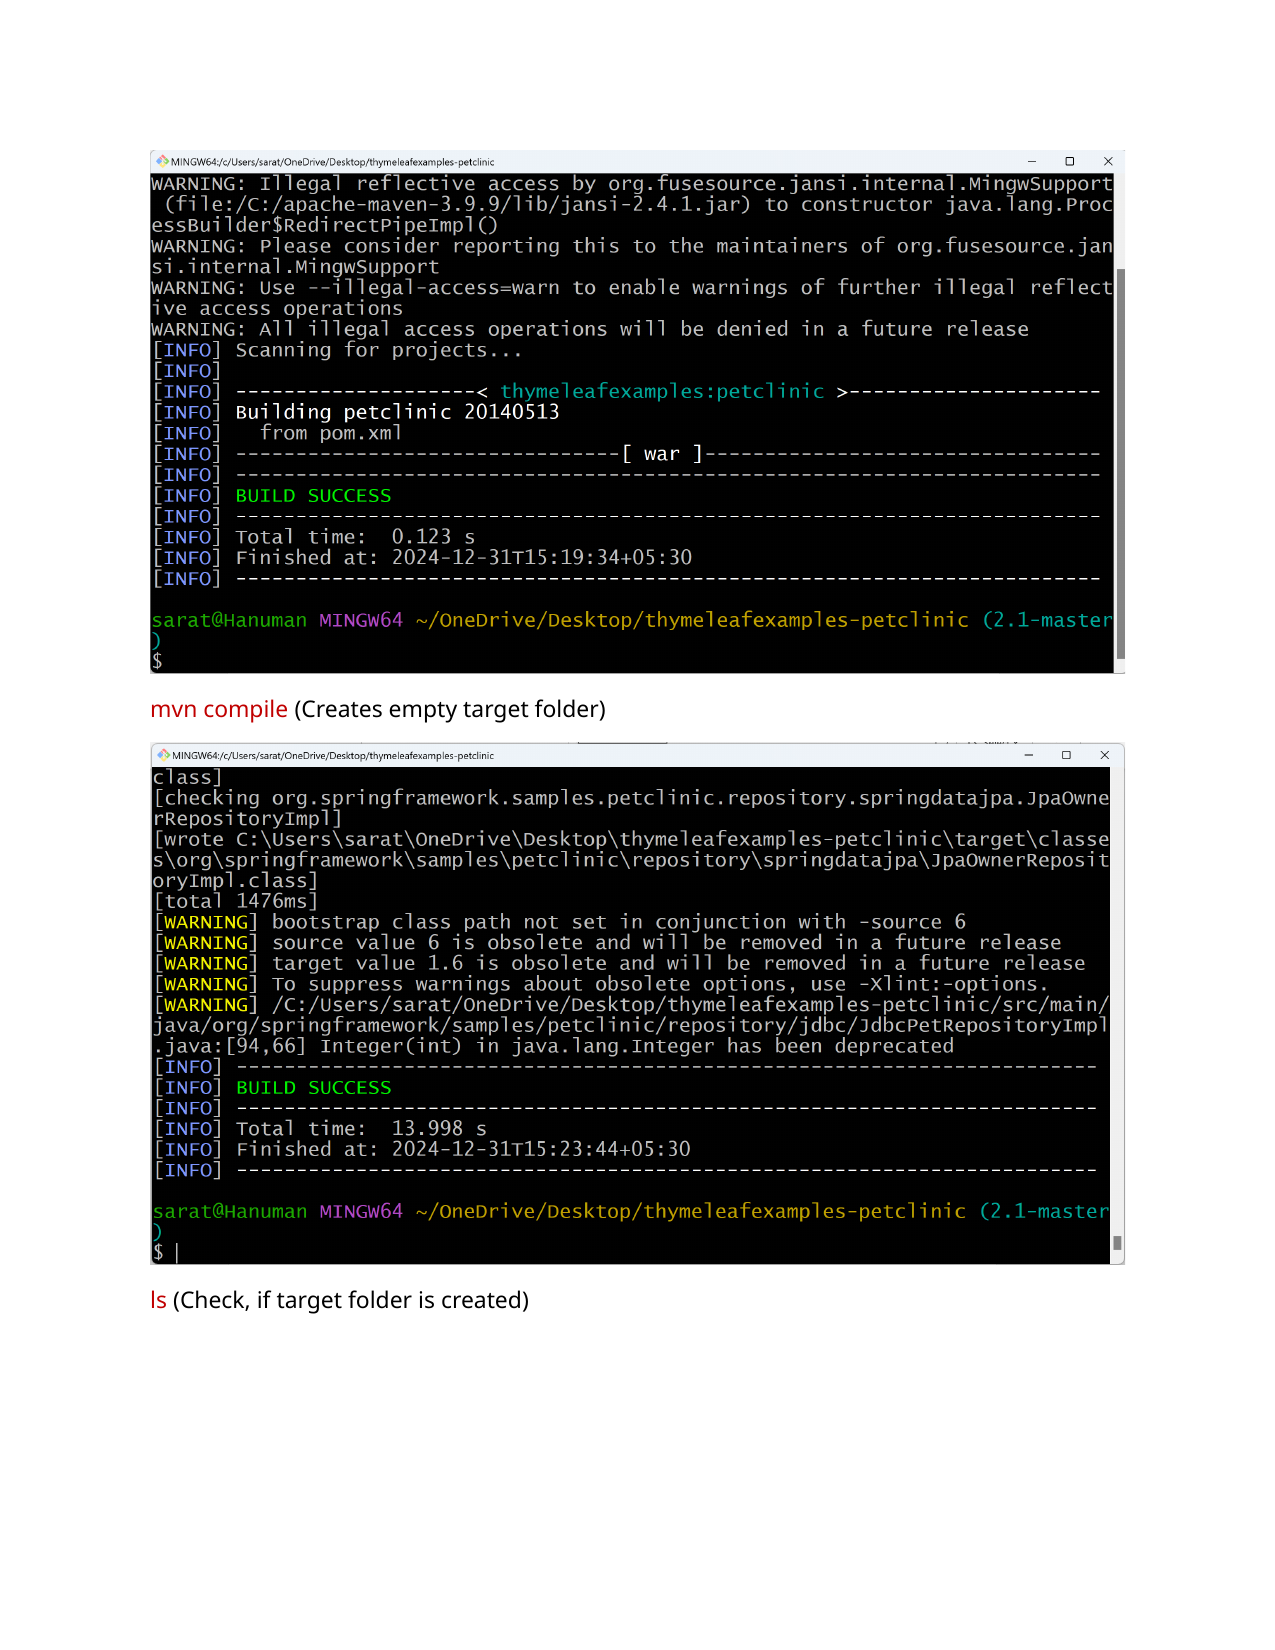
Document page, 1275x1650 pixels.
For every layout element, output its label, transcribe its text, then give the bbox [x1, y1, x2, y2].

text mvn compile (Creates empty target folder) [150, 692, 1125, 724]
text ls (Check, if target folder is created) [150, 1283, 1125, 1315]
picture [150, 742, 1125, 1265]
picture [150, 150, 1125, 674]
